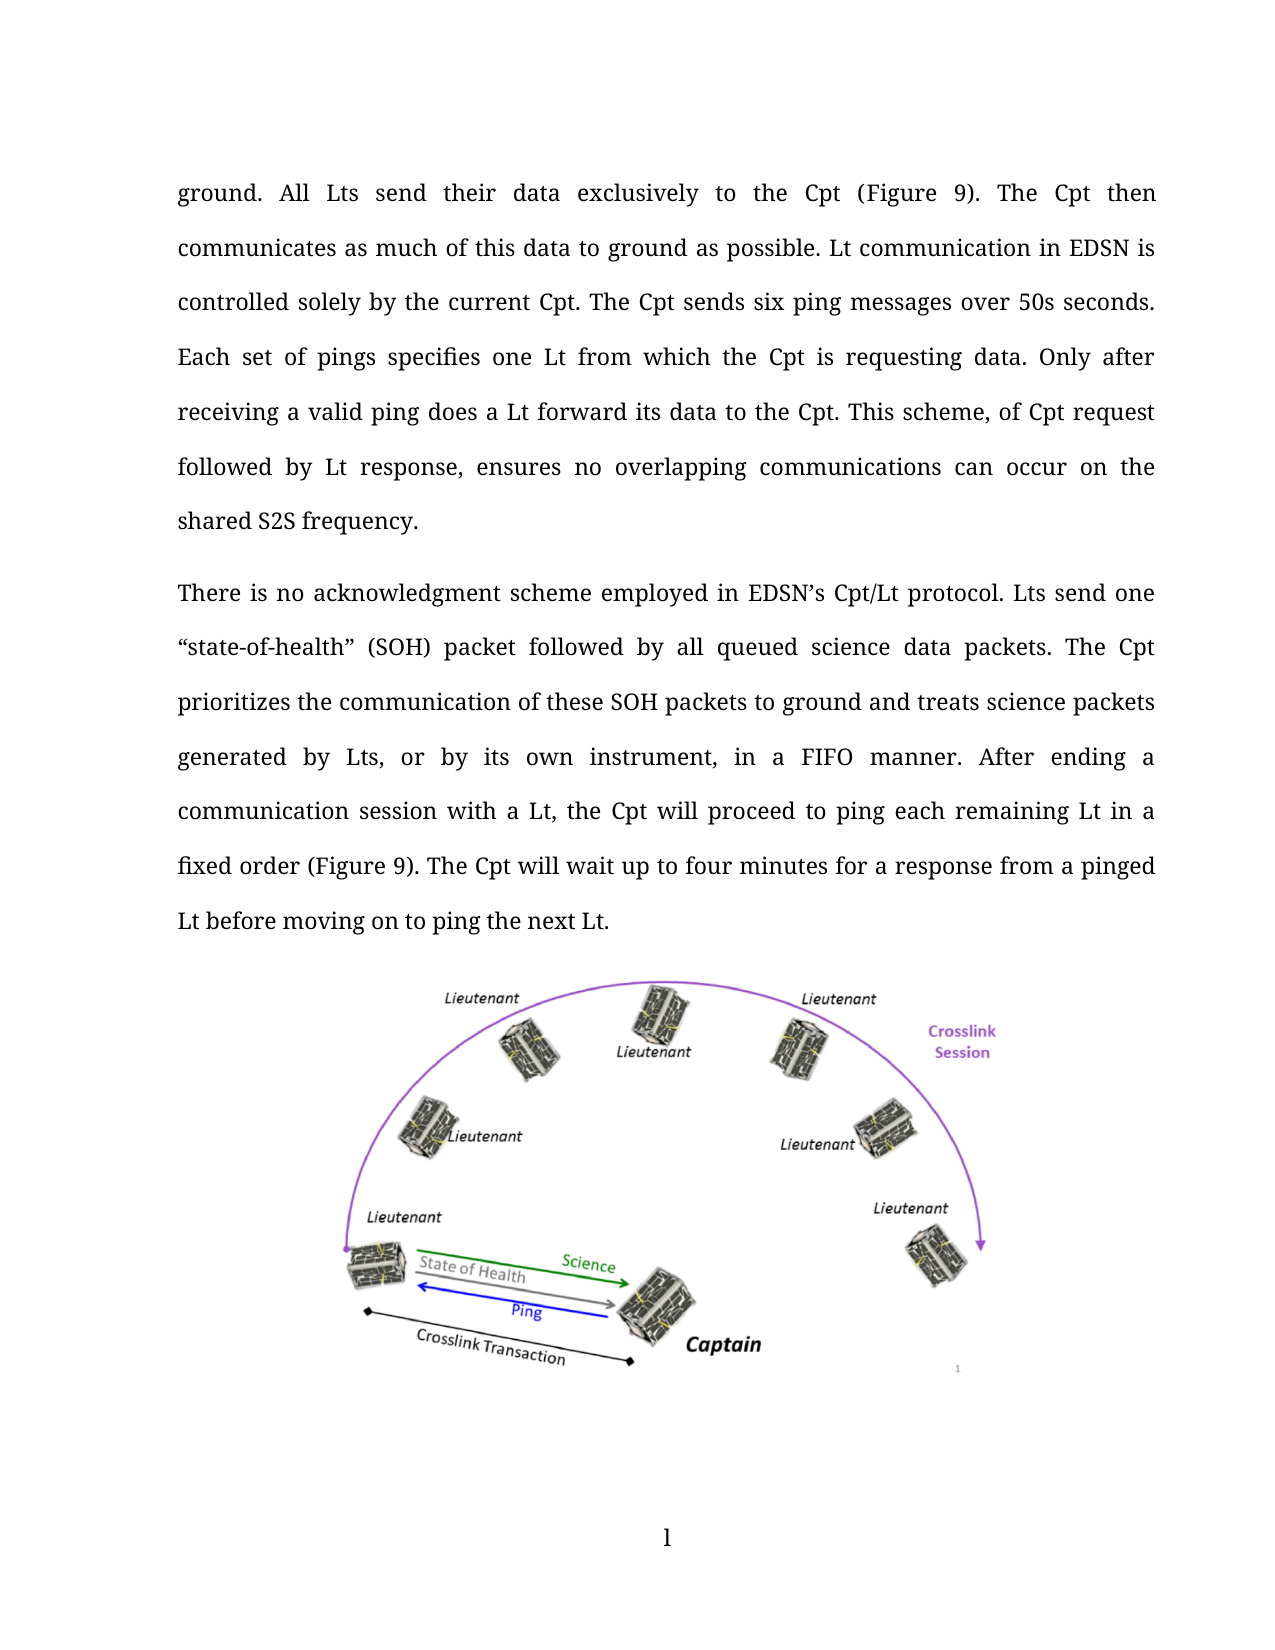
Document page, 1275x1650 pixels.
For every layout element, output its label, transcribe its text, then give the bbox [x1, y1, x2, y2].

text There is no acknowledgment scheme employed in EDSN’s Cpt/Lt protocol. Lts send one “state-of-health” (SOH) packet followed by all queued science data packets. The Cpt prioritizes the communication of these SOH packets to ground and treats science packets generated by Lts, or by its own instrument, in a FIFO manner. After ending a communication session with a Lt, the Cpt will proceed to ping each remaining Lt in a fixed order (Figure 9). The Cpt will wait up to four minutes for a response from a pinged Lt before moving on to ping the next Lt. [177, 576, 1157, 936]
picture [331, 976, 1004, 1377]
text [177, 177, 1157, 536]
